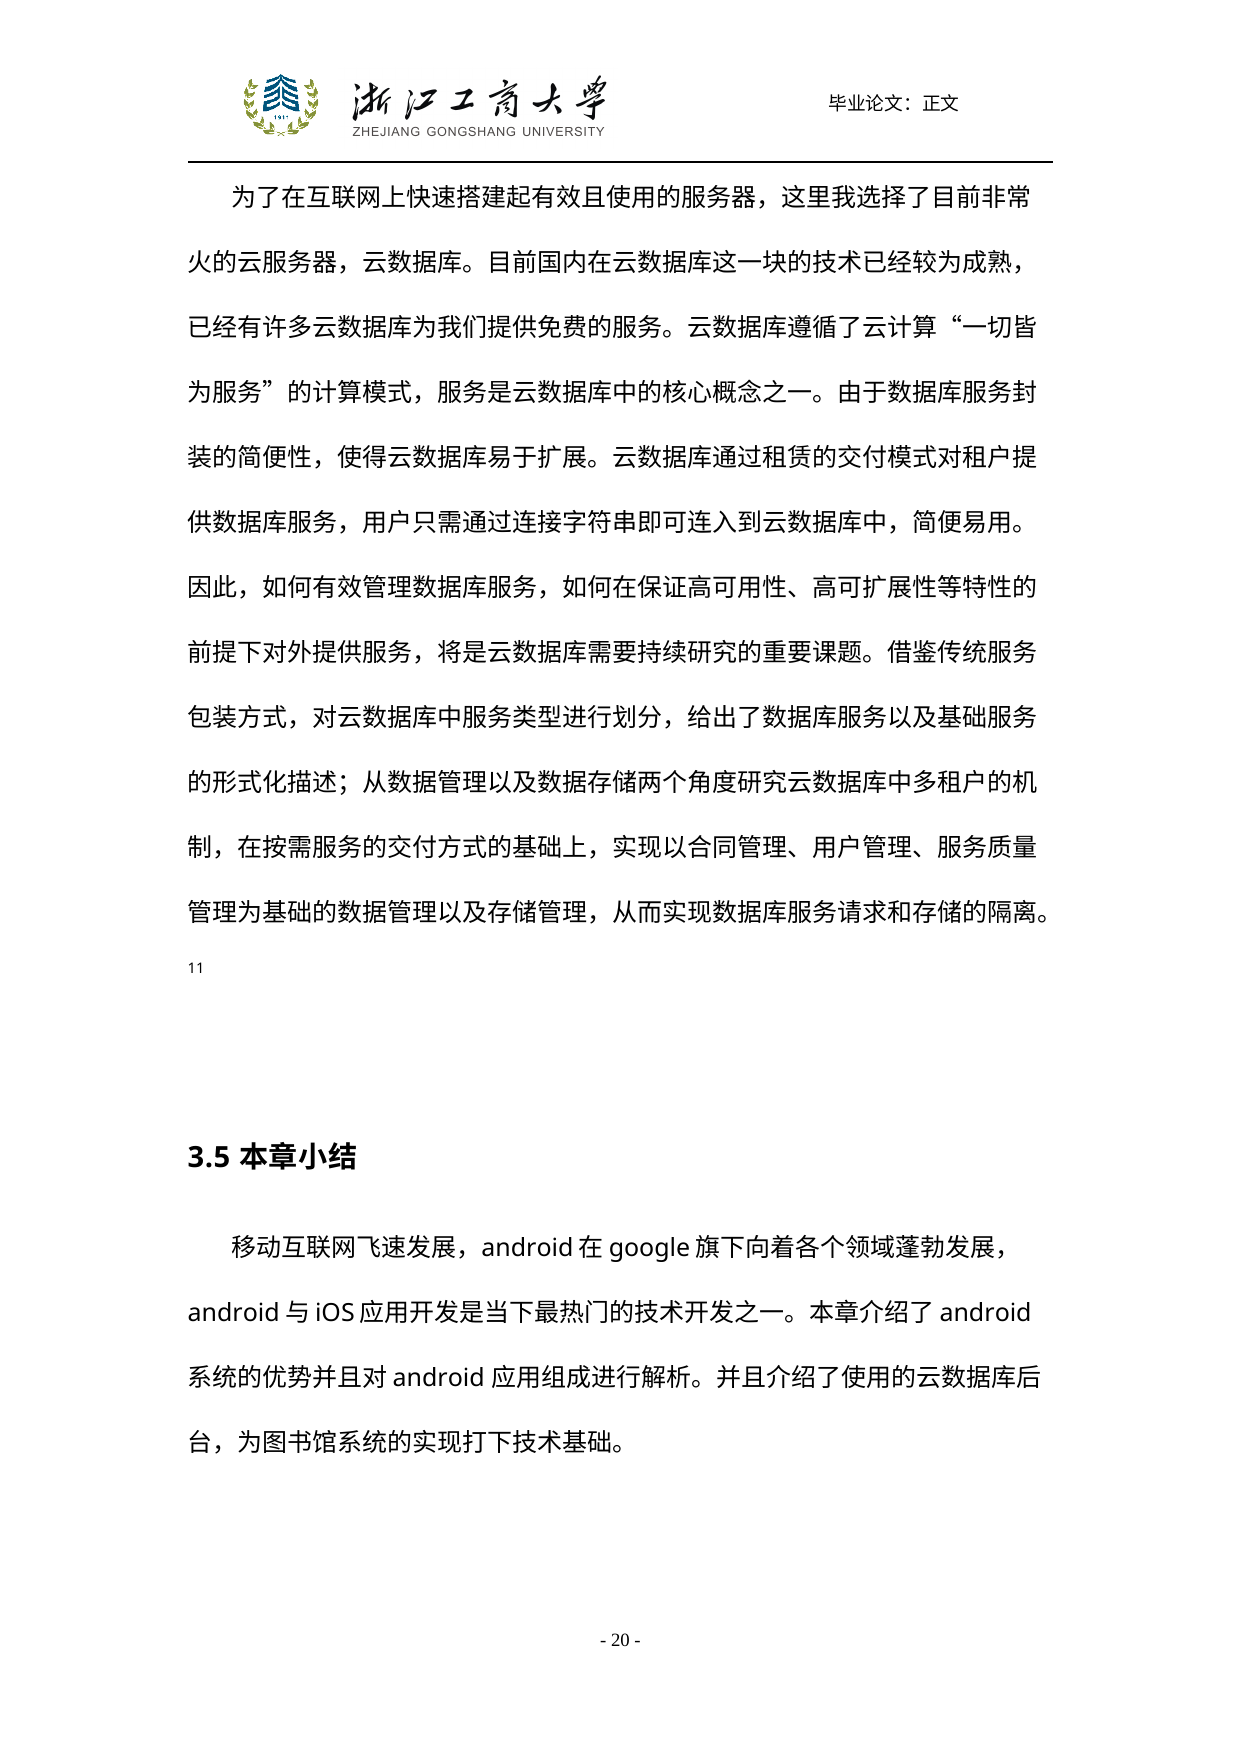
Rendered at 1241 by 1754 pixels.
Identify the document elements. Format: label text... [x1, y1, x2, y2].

picture [243, 67, 319, 142]
text 为了在互联网上快速搭建起有效且使用的服务器，这里我选择了目前非常火的云服务器，云数据库。目前国内在云数据库这一块的技术已经较为成熟，已经有许多云数据库为我们提供免费的服务。云数据库遵循了云计算“一切皆为服务”的计算模式，服务是云数据库中的核心概念之一。由于数据库服务封装的简便性，使得云数据库易于扩展。云数据库通过租赁的交付模式对租户提供数据库服务，用户只需通过连接字符串即可连入到云数据库中，简便易用。因此，如何有效管理数据库服务，如何在保证高可用性、高可扩展性等特性的前提下对外提供服务，将是云数据库需要持续研究的重要课题。借鉴传统服务包装方式，对云数据库中服务类型进行划分，给出了数据库服务以及基础服务的形式化描述；从数据管理以及数据存储两个角度研究云数据库中多租户的机制，在按需服务的交付方式的基础上，实现以合同管理、用户管理、服务质量管理为基础的数据管理以及存储管理，从而实现数据库服务请求和存储的隔离。 [187, 163, 1053, 1008]
picture [337, 67, 619, 149]
text 移动互联网飞速发展，android在google旗下向着各个领域蓬勃发展，android与iOS应用开发是当下最热门的技术开发之一。本章介绍了android系统的优势并且对android 应用组成进行解析。并且介绍了使用的云数据库后台，为图书馆系统的实现打下技术基础。 [187, 1213, 1053, 1473]
text 本章小结 [187, 1123, 1053, 1188]
